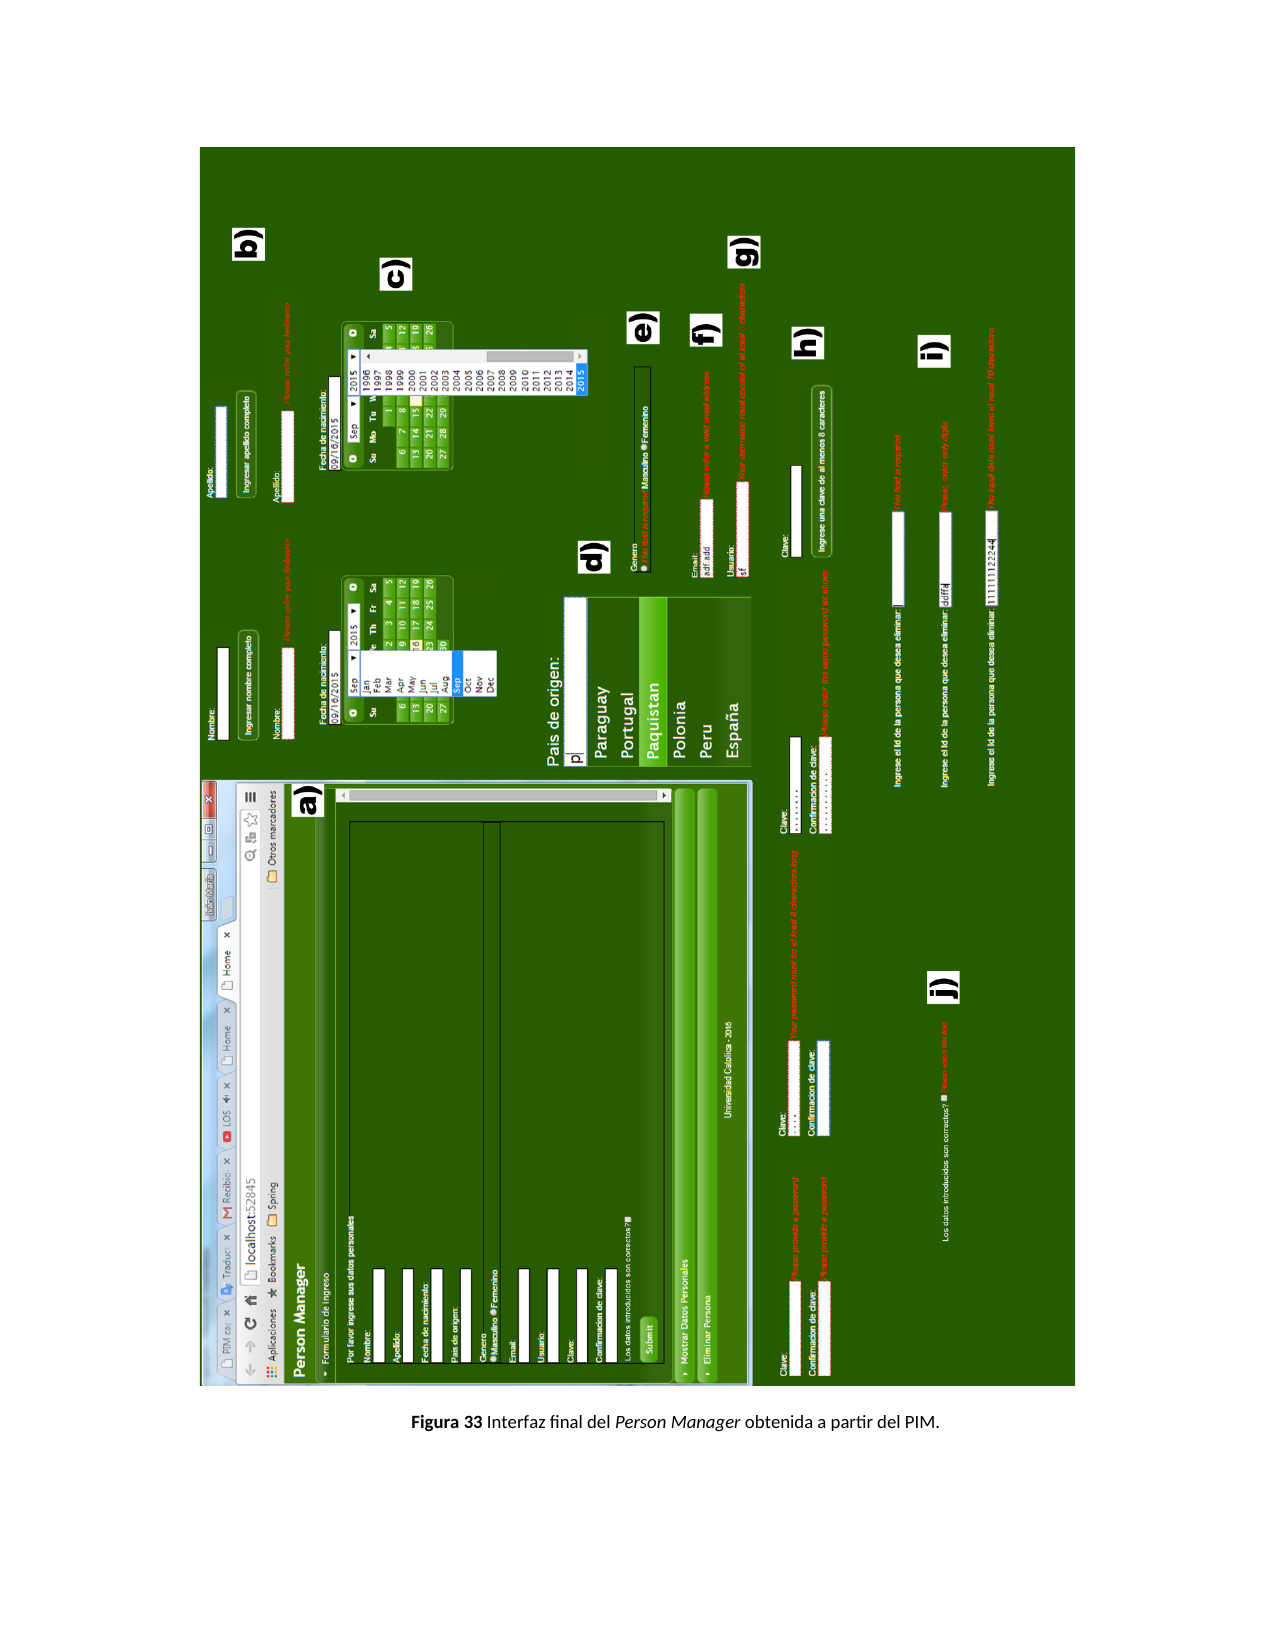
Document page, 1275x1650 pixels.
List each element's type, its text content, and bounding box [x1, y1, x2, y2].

picture [199, 147, 1076, 1386]
